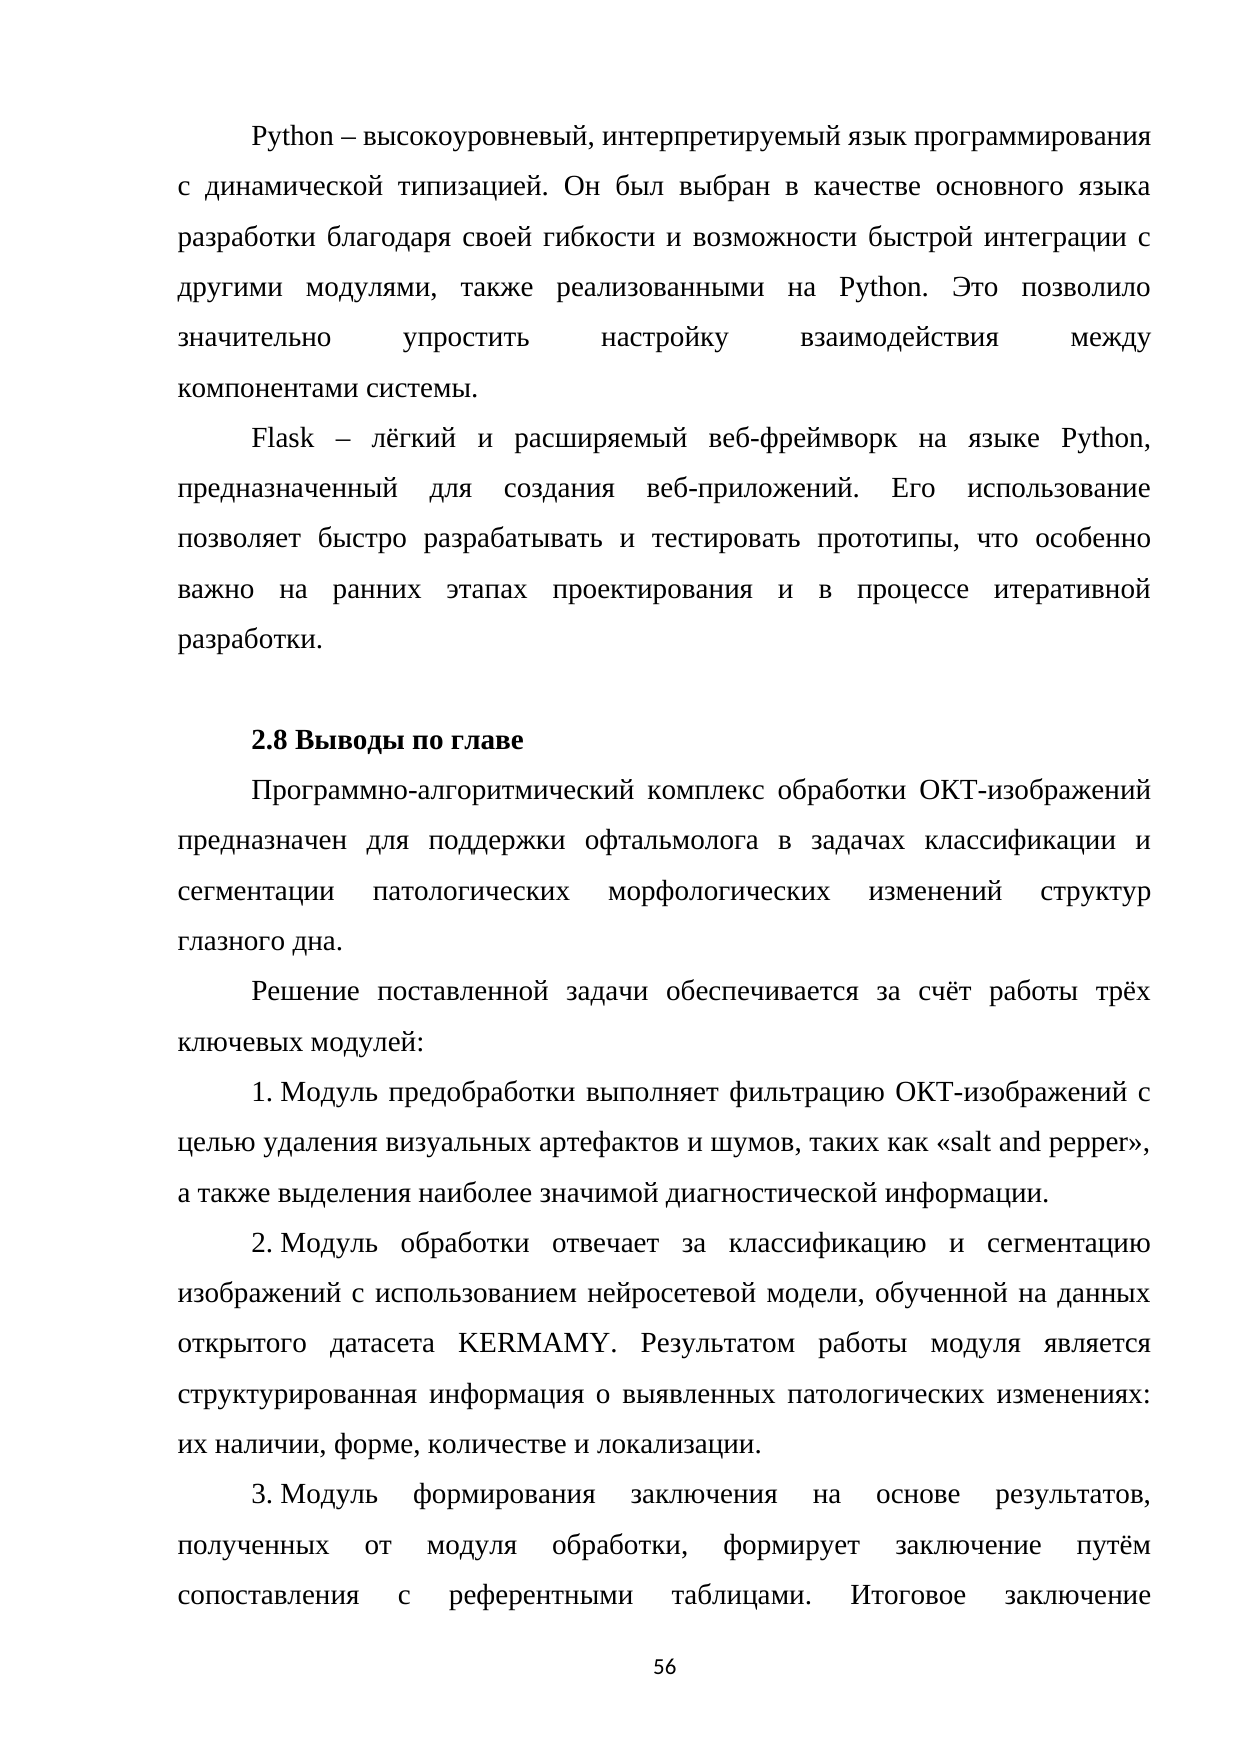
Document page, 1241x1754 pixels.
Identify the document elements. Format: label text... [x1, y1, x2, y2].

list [177, 1477, 1152, 1611]
list Модуль обработки отвечает за классификацию и сегментацию изображений с использованием нейросетевой модели, обученной на данных открытого датасета KERMAMY. Результатом работы модуля является структурированная информация о выявленных патологических изменениях: их наличии, форме, количестве и локализации. [177, 1225, 1152, 1460]
list Модуль предобработки выполняет фильтрацию ОКТ-изображений с целью удаления визуальных артефактов и шумов, таких как «salt and pepper», а также выделения наиболее значимой диагностической информации. [177, 1074, 1152, 1208]
text Решение поставленной задачи обеспечивается за счёт работы трёх ключевых модулей: [177, 973, 1152, 1057]
text Программно-алгоритмический комплекс обработки ОКТ-изображений предназначен для поддержки офтальмолога в задачах классификации и сегментации патологических морфологических изменений структур глазного дна. [177, 772, 1152, 957]
subtitle Выводы по главе [177, 722, 1152, 755]
text Flask – лёгкий и расширяемый веб-фреймворк на языке Python, предназначенный для создания веб-приложений. Его использование позволяет быстро разрабатывать и тестировать прототипы, что особенно важно на ранних этапах проектирования и в процессе итеративной разработки. [177, 420, 1152, 655]
text Python – высокоуровневый, интерпретируемый язык программирования с динамической типизацией. Он был выбран в качестве основного языка разработки благодаря своей гибкости и возможности быстрой интеграции с другими модулями, также реализованными на Python. Это позволило значительно упростить настройку взаимодействия между компонентами системы. [177, 118, 1152, 403]
